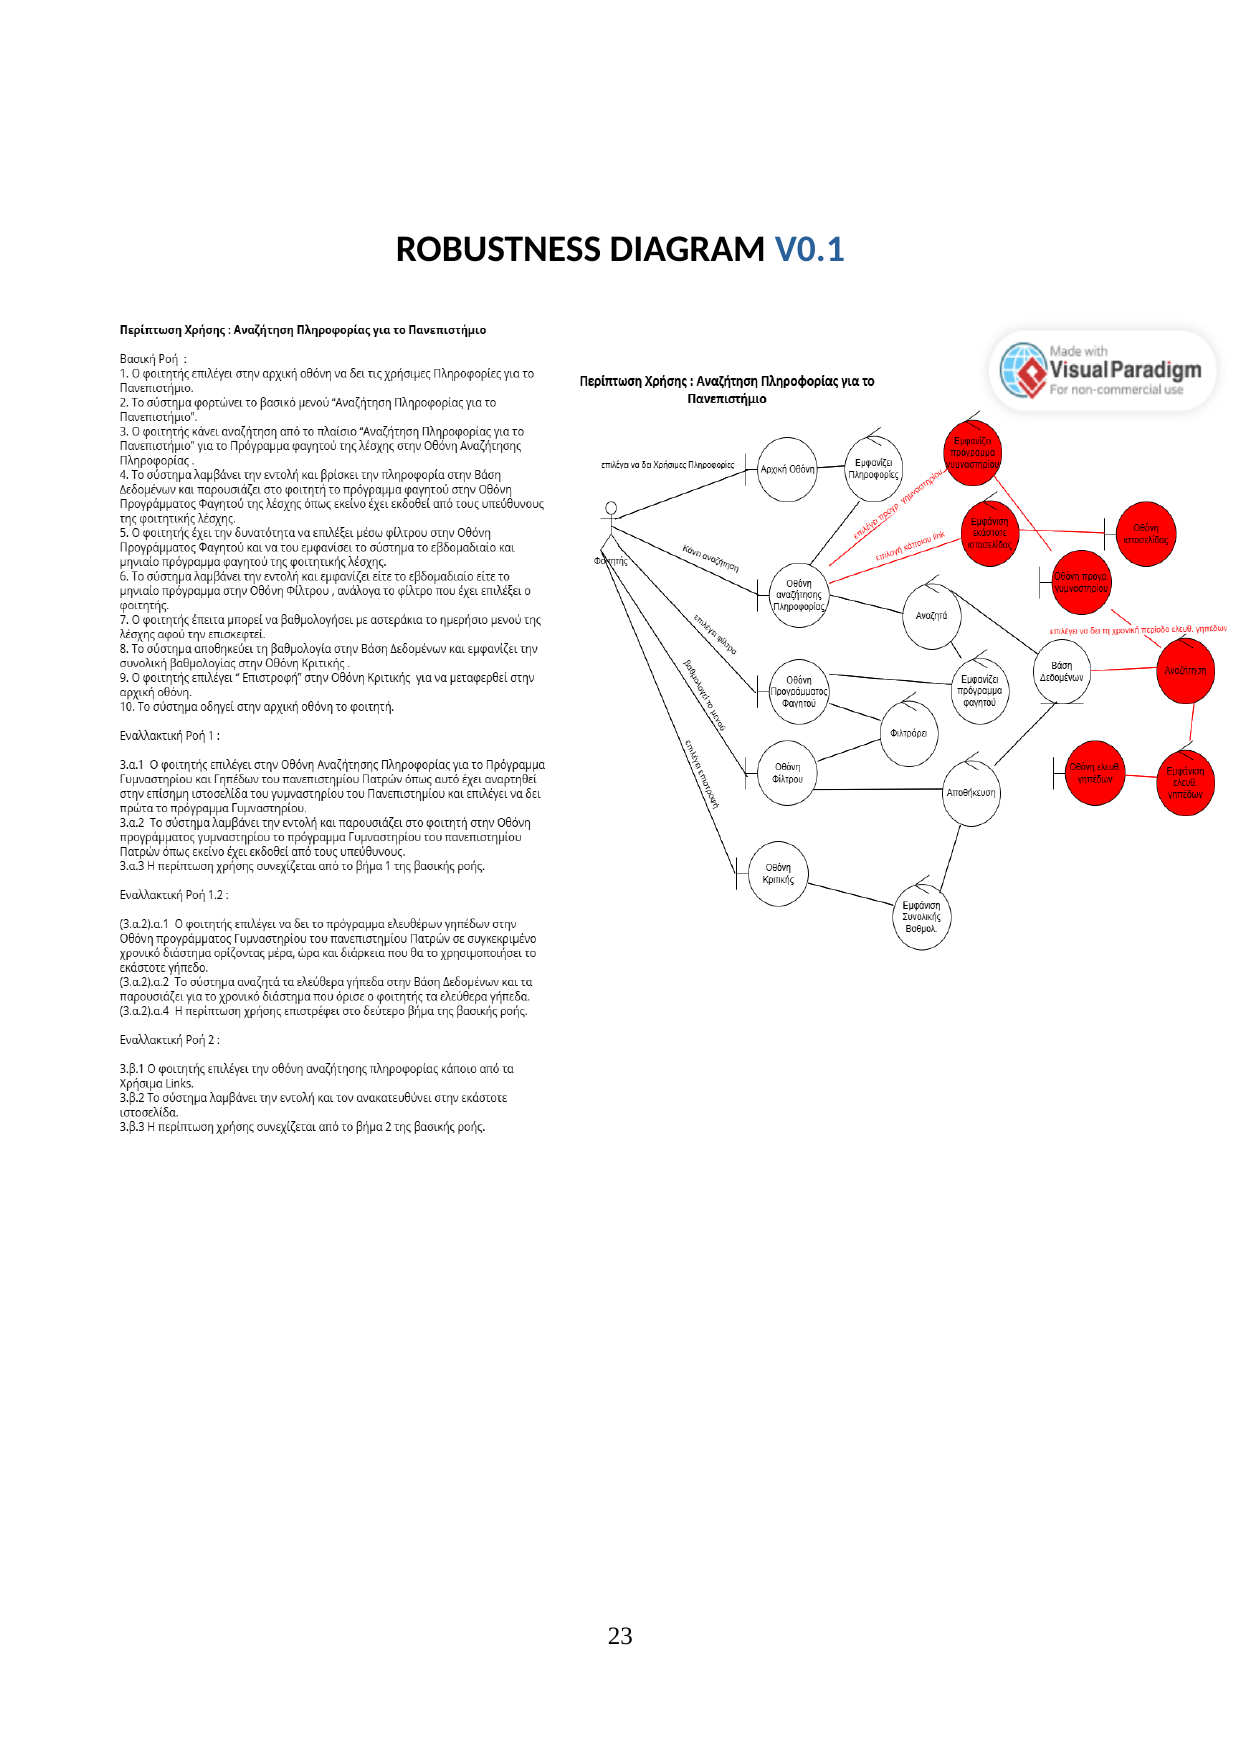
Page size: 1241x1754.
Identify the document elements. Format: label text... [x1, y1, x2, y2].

text ROBUSTNESS DIAGRAM V0.1 [118, 225, 1122, 271]
picture [118, 316, 1227, 1166]
